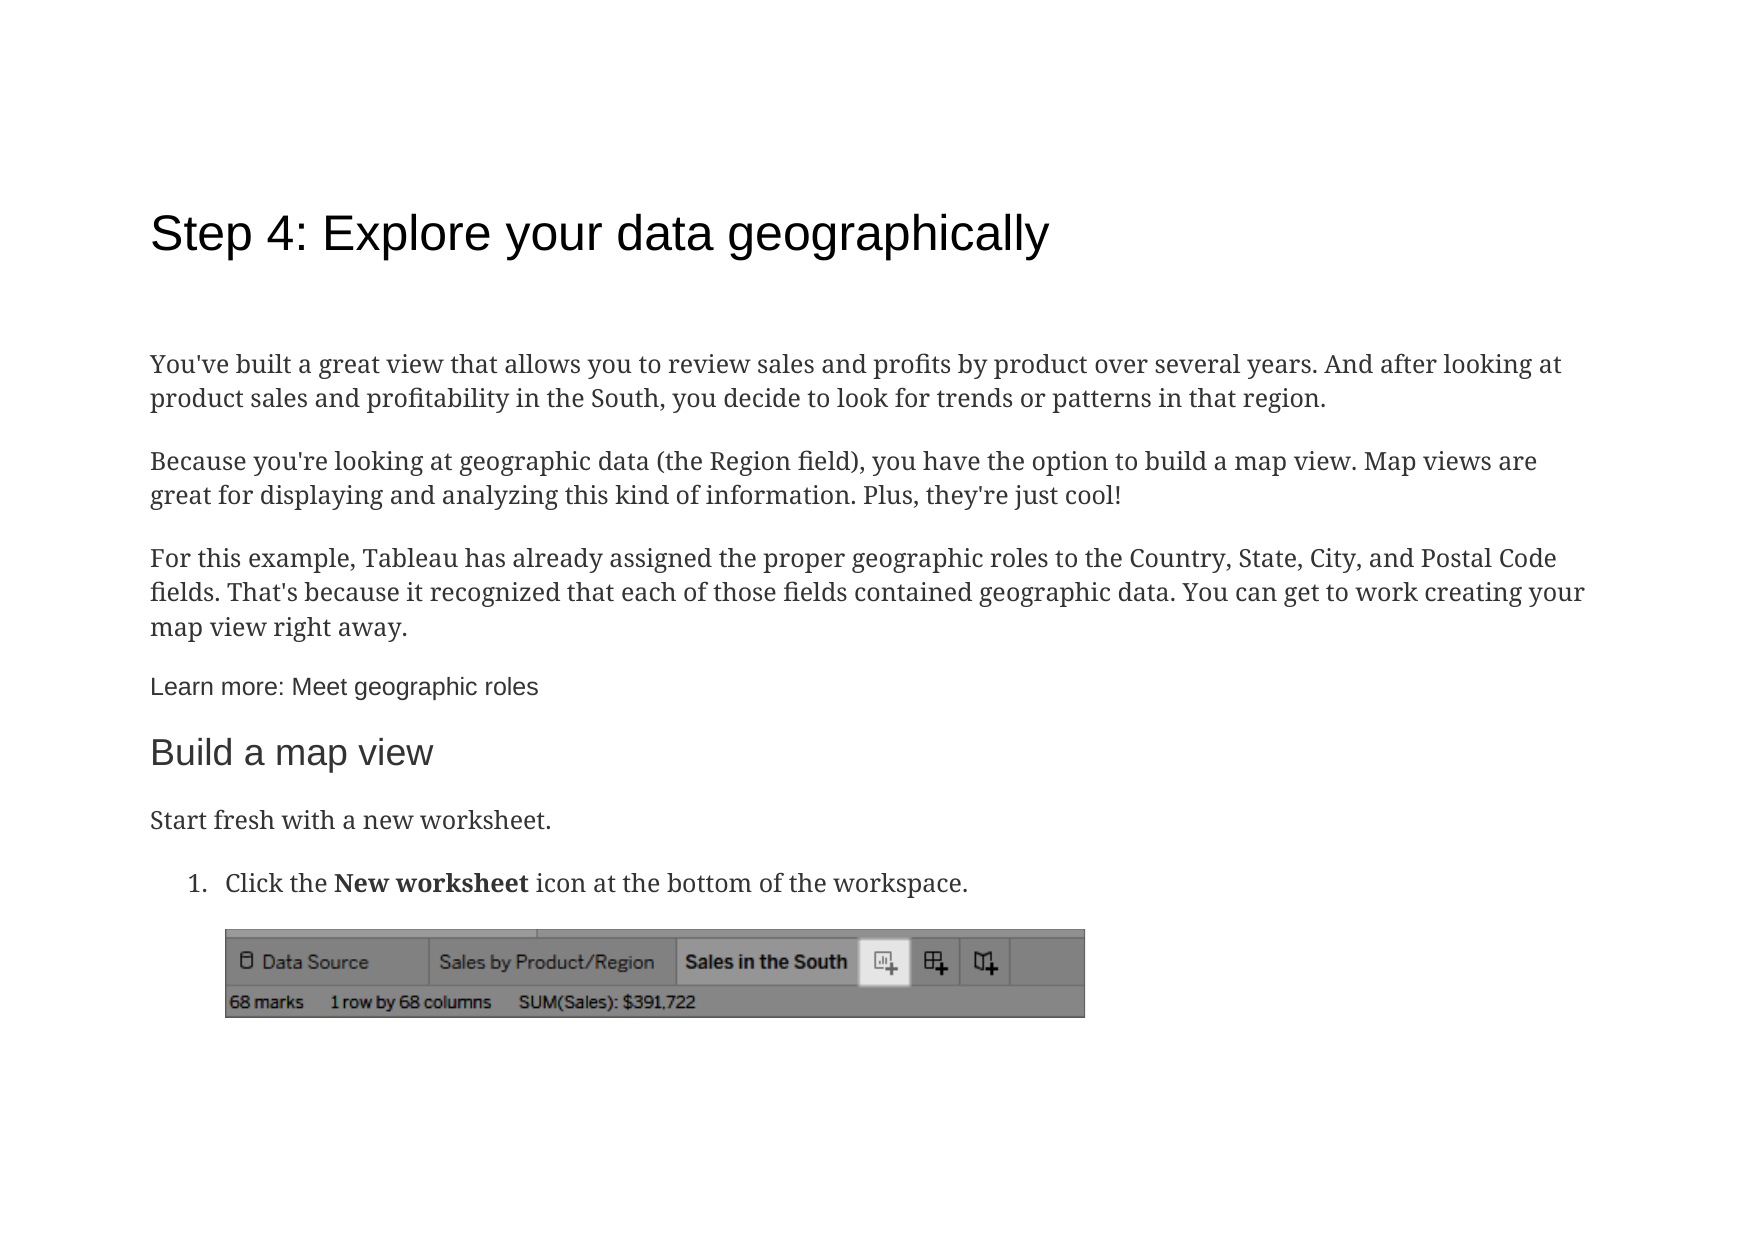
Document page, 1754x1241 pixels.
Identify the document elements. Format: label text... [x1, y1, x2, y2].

list Click the New worksheet icon at the bottom of the workspace. [187, 866, 1604, 900]
text Start fresh with a new worksheet. [150, 803, 1604, 837]
text Because you're looking at geographic data (the Region field), you have the option to build a map view. Map views are great for displaying and analyzing this kind of information. Plus, they're just cool! [150, 444, 1604, 512]
text Learn more: Meet geographic roles [150, 672, 1604, 701]
text Step 4: Explore your data geographically [150, 203, 1604, 261]
text You've built a great view that allows you to review sales and profits by product over several years. And after looking at product sales and profitability in the South, you decide to look for trends or patterns in that region. [150, 346, 1604, 414]
picture [225, 929, 1085, 1018]
text Build a map view [150, 730, 1604, 773]
text For this example, Tableau has already assigned the proper geographic roles to the Country, State, City, and Postal Code fields. That's because it recognized that each of those fields contained geographic data. You can get to work creating your map view right away. [150, 541, 1604, 643]
